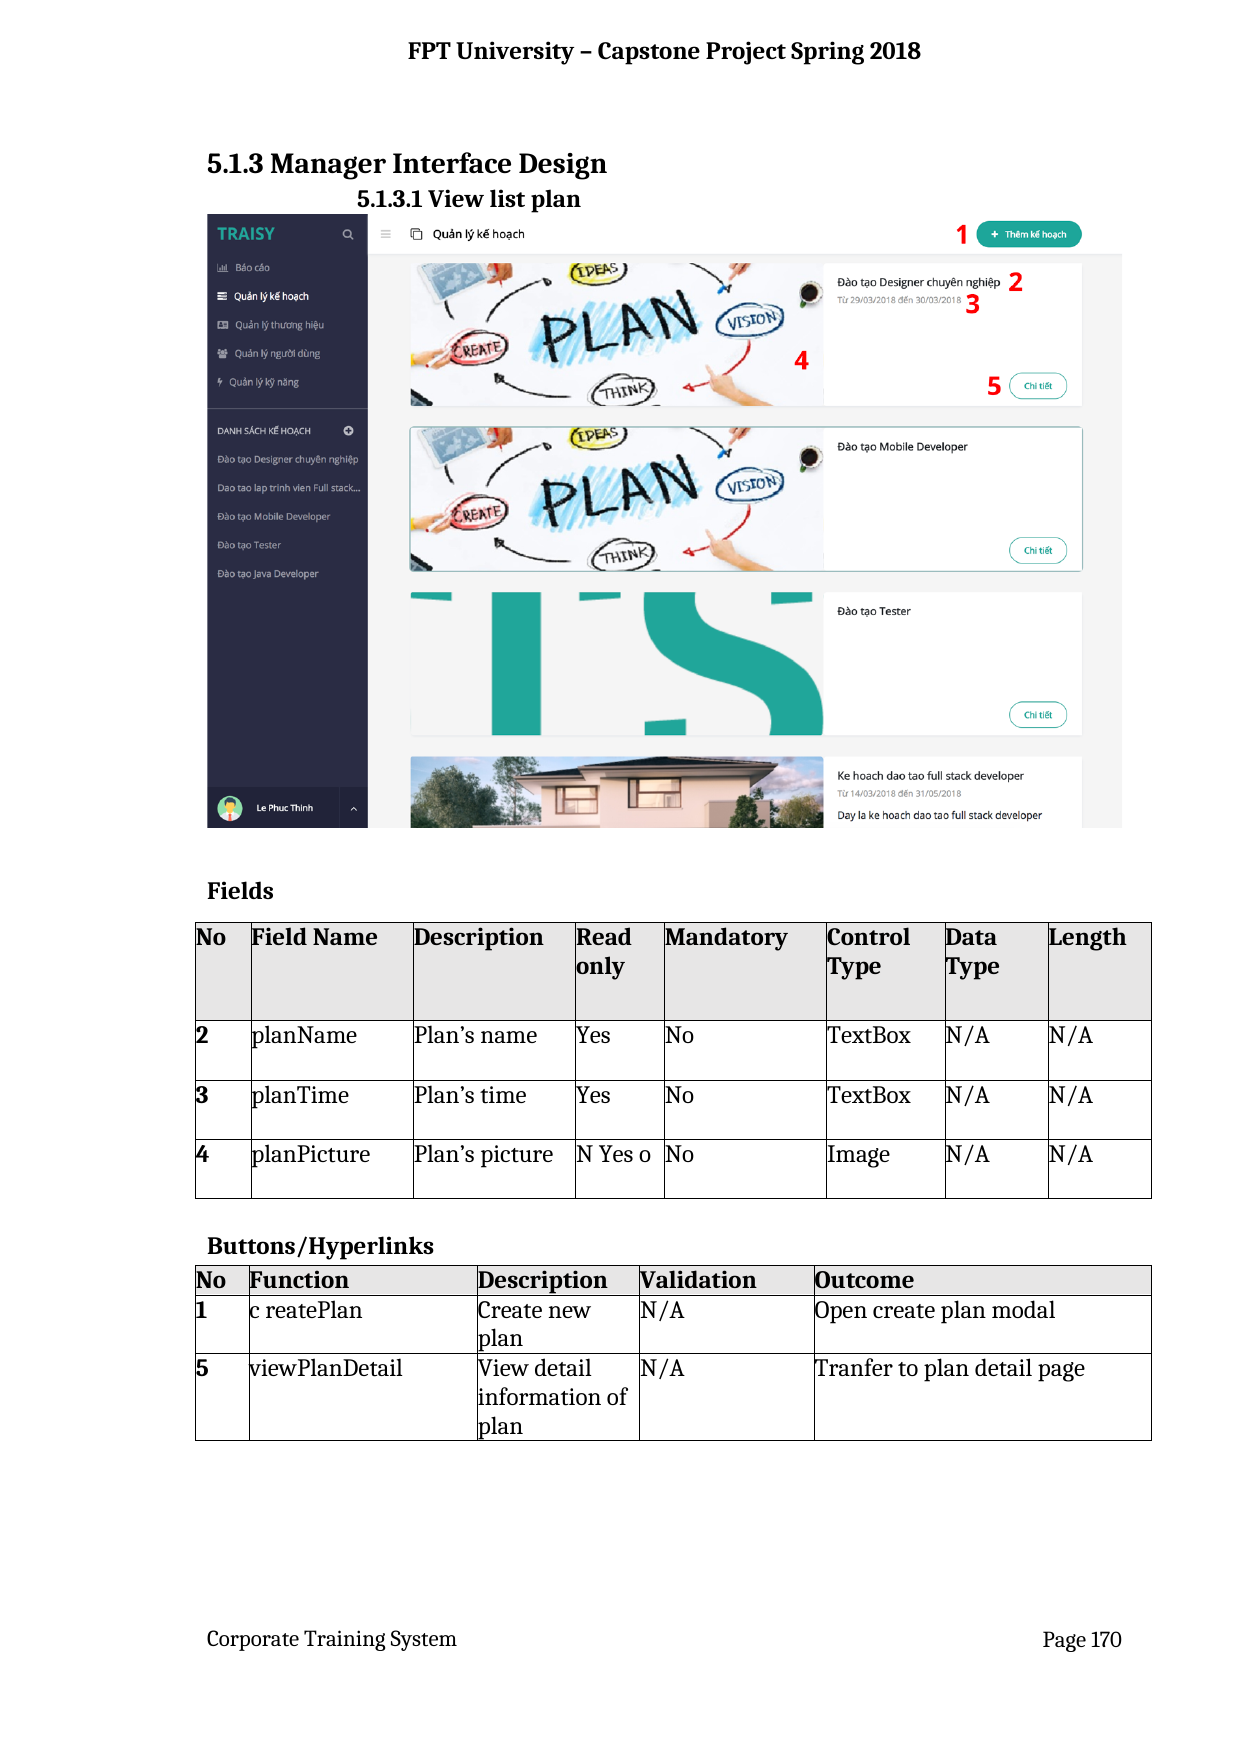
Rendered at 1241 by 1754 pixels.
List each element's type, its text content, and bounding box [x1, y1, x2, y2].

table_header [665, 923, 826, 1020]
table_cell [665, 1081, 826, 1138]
text Fields [207, 877, 1122, 906]
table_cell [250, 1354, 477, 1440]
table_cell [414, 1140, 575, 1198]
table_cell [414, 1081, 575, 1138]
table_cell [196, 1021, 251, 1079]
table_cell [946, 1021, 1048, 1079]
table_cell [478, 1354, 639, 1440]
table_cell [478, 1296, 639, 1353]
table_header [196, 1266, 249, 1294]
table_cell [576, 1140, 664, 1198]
subtitle 5.1.3.1 View list plan [357, 185, 1124, 214]
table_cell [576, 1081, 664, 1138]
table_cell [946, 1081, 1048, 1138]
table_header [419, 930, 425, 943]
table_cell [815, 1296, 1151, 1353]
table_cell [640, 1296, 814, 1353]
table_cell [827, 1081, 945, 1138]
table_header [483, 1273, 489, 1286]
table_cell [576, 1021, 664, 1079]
subtitle 5.1.3 Manager Interface Design [207, 148, 1124, 181]
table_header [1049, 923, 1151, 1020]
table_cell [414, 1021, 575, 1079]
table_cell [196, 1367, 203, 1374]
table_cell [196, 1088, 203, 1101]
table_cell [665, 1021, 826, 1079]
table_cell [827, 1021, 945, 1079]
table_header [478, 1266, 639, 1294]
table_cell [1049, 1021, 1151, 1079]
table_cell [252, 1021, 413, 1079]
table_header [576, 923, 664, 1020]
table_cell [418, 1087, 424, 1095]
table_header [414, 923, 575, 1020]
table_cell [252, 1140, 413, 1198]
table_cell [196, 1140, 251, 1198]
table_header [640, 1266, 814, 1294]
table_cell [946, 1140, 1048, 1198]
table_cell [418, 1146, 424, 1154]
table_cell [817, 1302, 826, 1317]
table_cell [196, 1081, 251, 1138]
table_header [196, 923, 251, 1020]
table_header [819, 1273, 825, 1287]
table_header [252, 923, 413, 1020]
picture [207, 214, 1123, 828]
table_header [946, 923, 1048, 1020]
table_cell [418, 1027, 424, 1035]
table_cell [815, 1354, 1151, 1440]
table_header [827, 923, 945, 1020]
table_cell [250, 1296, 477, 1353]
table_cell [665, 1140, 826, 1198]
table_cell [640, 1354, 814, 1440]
text Buttons/Hyperlinks [207, 1232, 1122, 1260]
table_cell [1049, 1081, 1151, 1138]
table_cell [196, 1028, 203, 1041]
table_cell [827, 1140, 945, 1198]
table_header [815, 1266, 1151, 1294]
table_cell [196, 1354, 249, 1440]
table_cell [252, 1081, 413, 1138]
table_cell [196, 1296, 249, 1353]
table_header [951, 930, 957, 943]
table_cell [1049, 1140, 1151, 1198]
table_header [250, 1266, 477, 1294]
